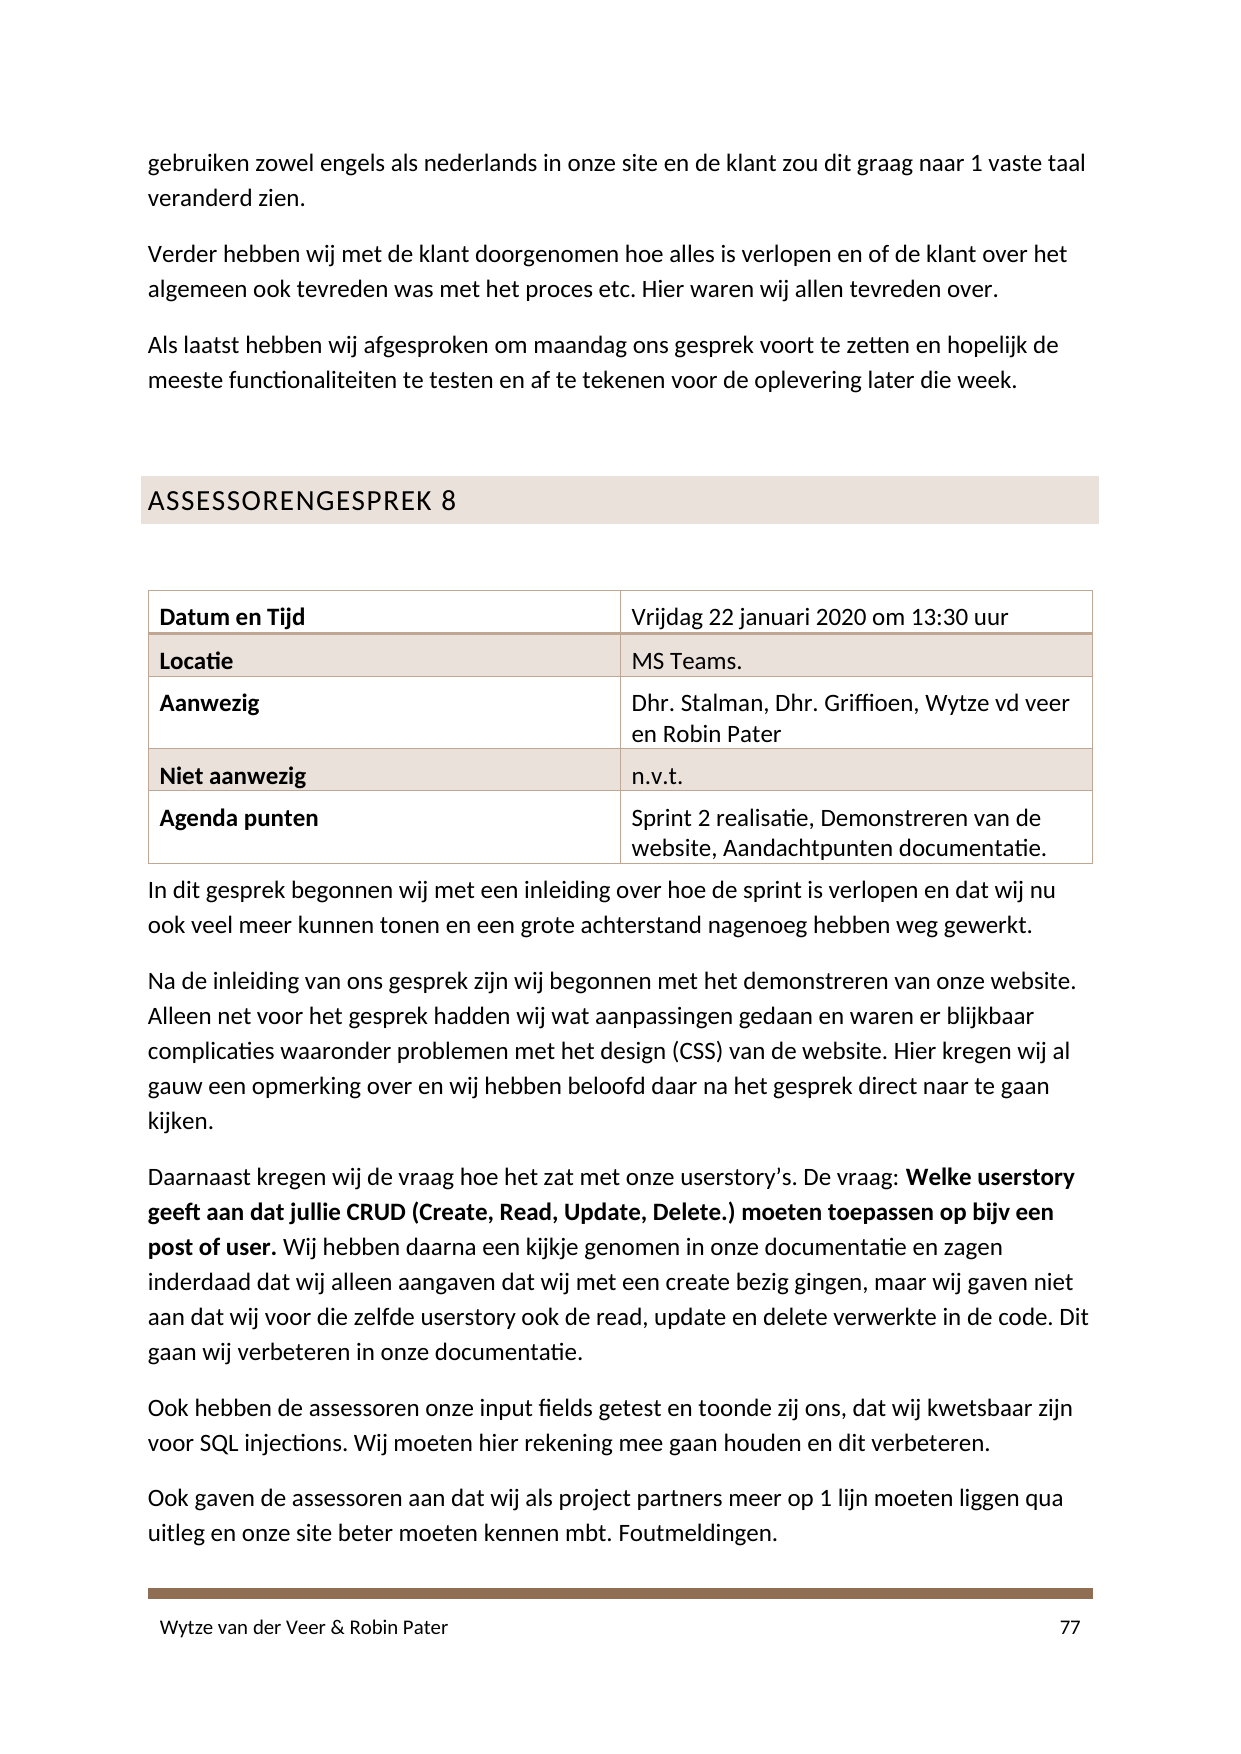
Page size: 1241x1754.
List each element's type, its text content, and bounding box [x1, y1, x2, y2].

text Ook hebben de assessoren onze input fields getest en toonde zij ons, dat wij kwetsbaar zijn voor SQL injections. Wij moeten hier rekening mee gaan houden en dit verbeteren. [148, 1392, 1093, 1457]
text Verder hebben wij met de klant doorgenomen hoe alles is verlopen en of de klant over het algemeen ook tevreden was met het proces etc. Hier waren wij allen tevreden over. [148, 238, 1093, 304]
table_cell Aanwezig [149, 677, 620, 748]
text Als laatst hebben wij afgesproken om maandag ons gesprek voort te zetten en hopelijk de meeste functionaliteiten te testen en af te tekenen voor de oplevering later die week. [148, 329, 1093, 395]
table_header Datum en Tijd [149, 591, 620, 632]
subtitle Assessorengesprek 8 [148, 482, 1093, 518]
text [148, 148, 1093, 213]
table_cell Niet aanwezig [149, 749, 620, 790]
text Daarnaast kregen wij de vraag hoe het zat met onze userstory’s. De vraag: Welke userstory geeft aan dat jullie CRUD (Create, Read, Update, Delete.) moeten toepassen op bijv een post of user. Wij hebben daarna een kijkje genomen in onze documentatie en zagen inderdaad dat wij alleen aangaven dat wij met een create bezig gingen, maar wij gaven niet aan dat wij voor die zelfde userstory ook de read, update en delete verwerkte in de code. Dit gaan wij verbeteren in onze documentatie. [148, 1161, 1093, 1366]
text In dit gesprek begonnen wij met een inleiding over hoe de sprint is verlopen en dat wij nu ook veel meer kunnen tonen en een grote achterstand nagenoeg hebben weg gewerkt. [148, 874, 1093, 940]
table_cell MS Teams. [621, 635, 1092, 676]
table_header Vrijdag 22 januari 2020 om 13:30 uur [621, 591, 1092, 632]
text Na de inleiding van ons gesprek zijn wij begonnen met het demonstreren van onze website. Alleen net voor het gesprek hadden wij wat aanpassingen gedaan en waren er blijkbaar complicaties waaronder problemen met het design (CSS) van de website. Hier kregen wij al gauw een opmerking over en wij hebben beloofd daar na het gesprek direct naar te gaan kijken. [148, 965, 1093, 1136]
table_cell Dhr. Stalman, Dhr. Griffioen, Wytze vd veer en Robin Pater [621, 677, 1092, 748]
table_cell Locatie [149, 635, 620, 676]
text Ook gaven de assessoren aan dat wij als project partners meer op 1 lijn moeten liggen qua uitleg en onze site beter moeten kennen mbt. Foutmeldingen. [148, 1483, 1093, 1548]
table_cell Sprint 2 realisatie, Demonstreren van de website, Aandachtpunten documentatie. [621, 791, 1092, 863]
table_cell n.v.t. [621, 749, 1092, 790]
table_cell Agenda punten [149, 791, 620, 863]
